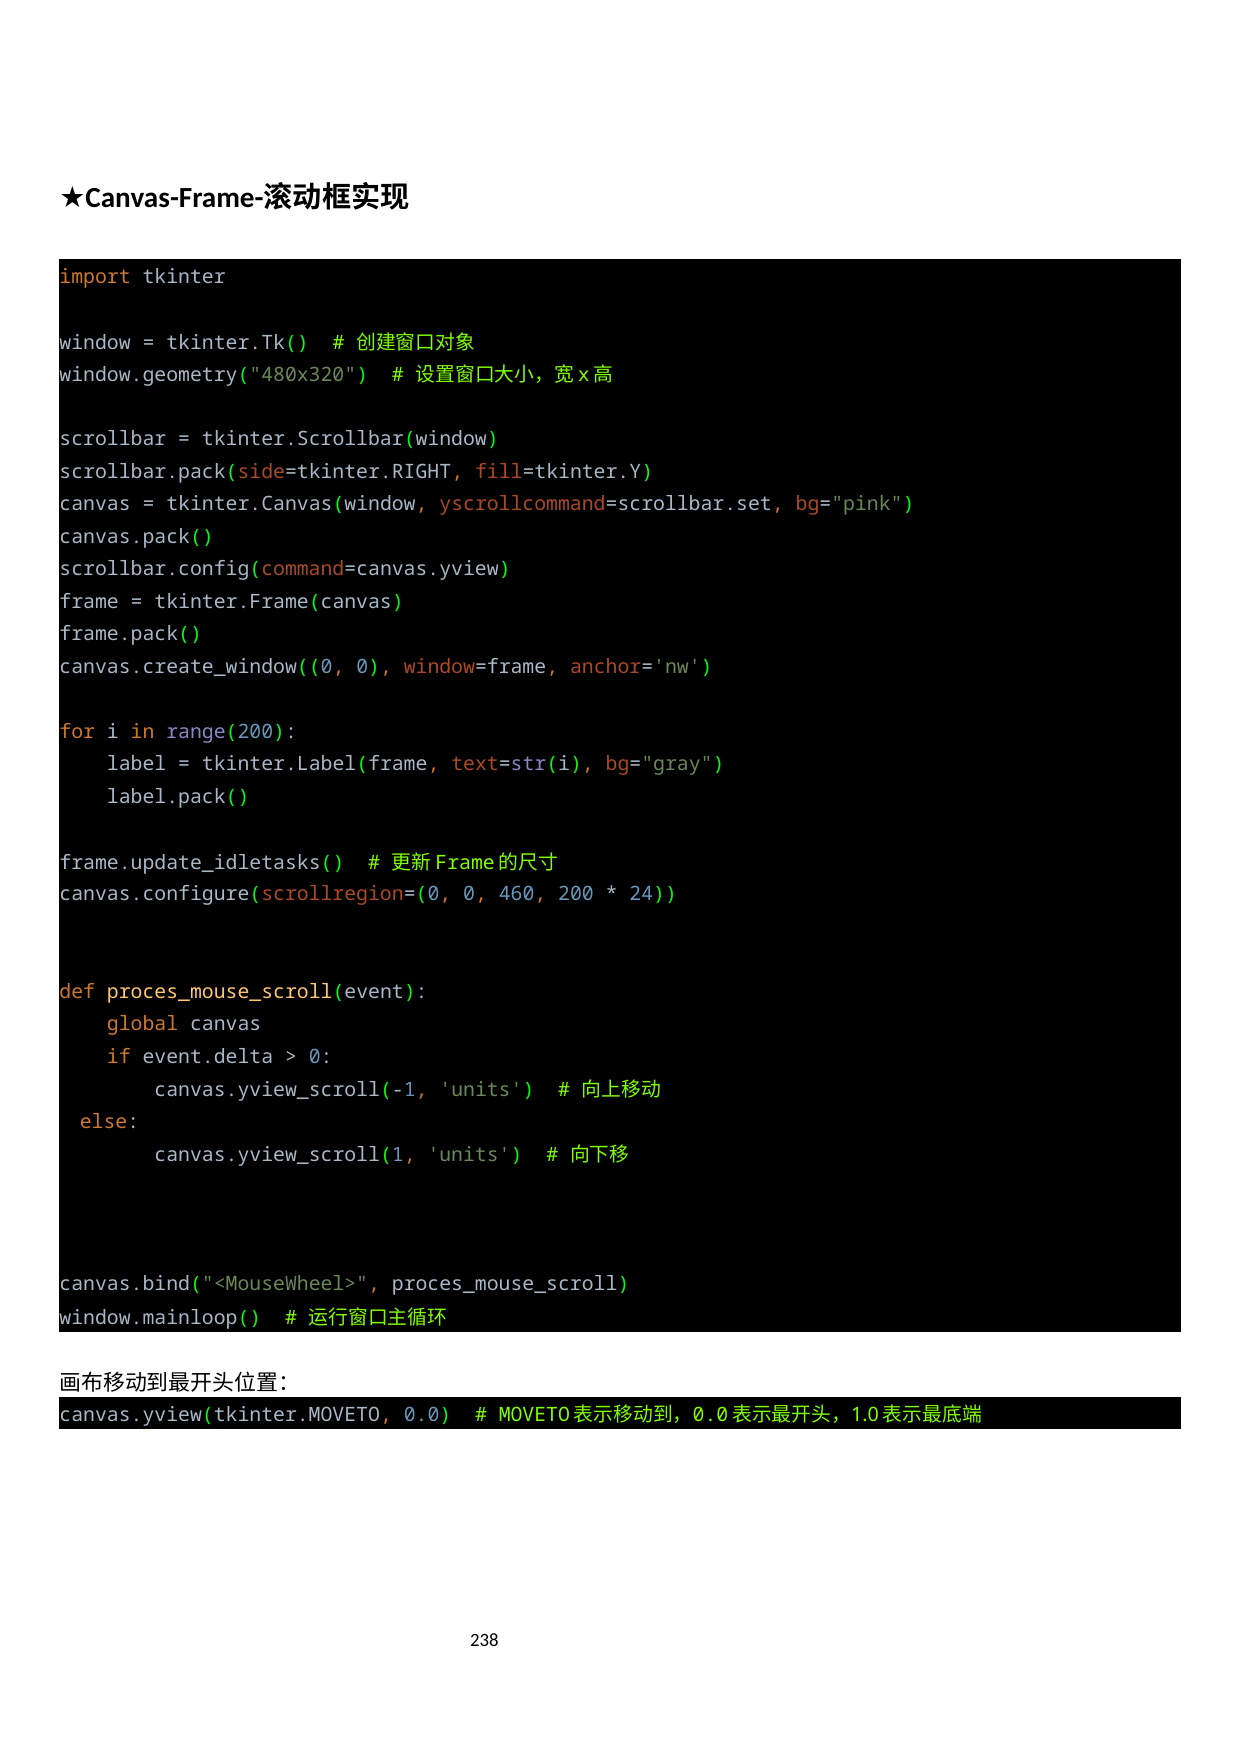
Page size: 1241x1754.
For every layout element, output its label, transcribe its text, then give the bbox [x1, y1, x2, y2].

text import tkinter window = tkinter.Tk() # 创建窗口对象 window.geometry("480x320") # 设置窗口大小，宽x高 scrollbar = tkinter.Scrollbar(window) scrollbar.pack(side=tkinter.RIGHT, fill=tkinter.Y) canvas = tkinter.Canvas(window, yscrollcommand=scrollbar.set, bg="pink") canvas.pack() scrollbar.config(command=canvas.yview) frame = tkinter.Frame(canvas) frame.pack() canvas.create_window((0, 0), window=frame, anchor='nw') for i in range(200): label = tkinter.Label(frame, text=str(i), bg="gray") label.pack() frame.update_idletasks() # 更新Frame的尺寸 canvas.configure(scrollregion=(0, 0, 460, 200 * 24)) def proces_mouse_scroll(event): global canvas if event.delta > 0: canvas.yview_scroll(-1, 'units') # 向上移动 else: canvas.yview_scroll(1, 'units') # 向下移 [59, 259, 1181, 1234]
text 画布移动到最开头位置： [59, 1364, 1181, 1397]
text canvas.yview(tkinter.MOVETO, 0.0) # MOVETO表示移动到，0.0表示最开头，1.0表示最底端 [59, 1397, 1181, 1429]
text canvas.bind("<MouseWheel>", proces_mouse_scroll) window.mainloop() # 运行窗口主循环 [59, 1234, 1181, 1332]
text ★Canvas-Frame-滚动框实现 [59, 162, 1181, 227]
